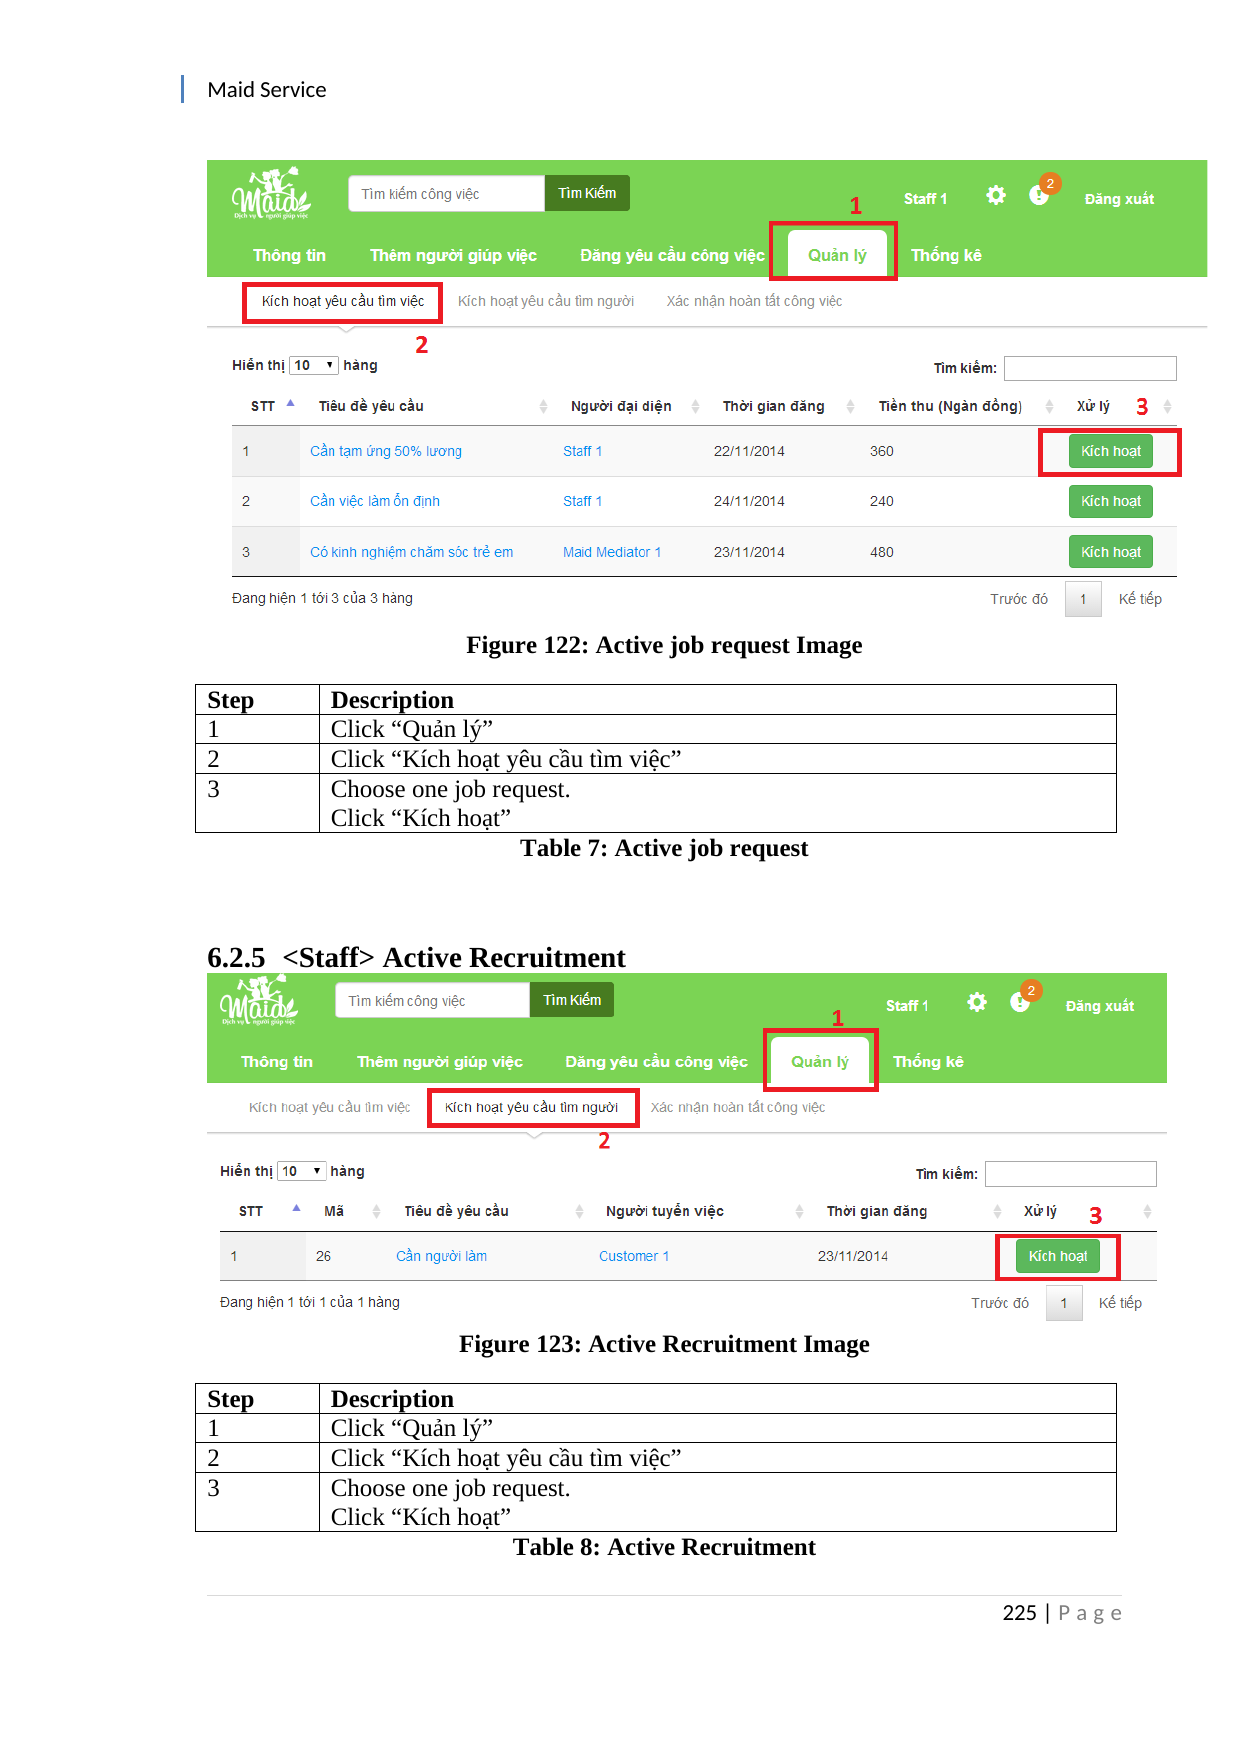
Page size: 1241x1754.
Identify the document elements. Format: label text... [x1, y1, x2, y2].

subtitle Figure 123: Active Recruitment Image [207, 1329, 1122, 1358]
subtitle Figure 122: Active job request Image [207, 630, 1122, 658]
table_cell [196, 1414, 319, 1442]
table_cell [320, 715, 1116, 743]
picture [207, 973, 1167, 1325]
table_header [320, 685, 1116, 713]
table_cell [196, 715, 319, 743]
subtitle Table 8: Active Recruitment [207, 1532, 1122, 1560]
subtitle Table 7: Active job request [207, 833, 1122, 861]
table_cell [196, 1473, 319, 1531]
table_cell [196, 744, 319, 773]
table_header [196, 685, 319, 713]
picture [207, 160, 1208, 626]
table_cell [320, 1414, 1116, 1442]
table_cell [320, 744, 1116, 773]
subtitle <Staff> Active Recruitment [207, 940, 1122, 973]
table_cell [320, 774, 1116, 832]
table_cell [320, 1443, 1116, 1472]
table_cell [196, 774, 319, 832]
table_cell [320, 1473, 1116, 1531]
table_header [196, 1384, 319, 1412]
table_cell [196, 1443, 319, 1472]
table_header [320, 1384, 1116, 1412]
